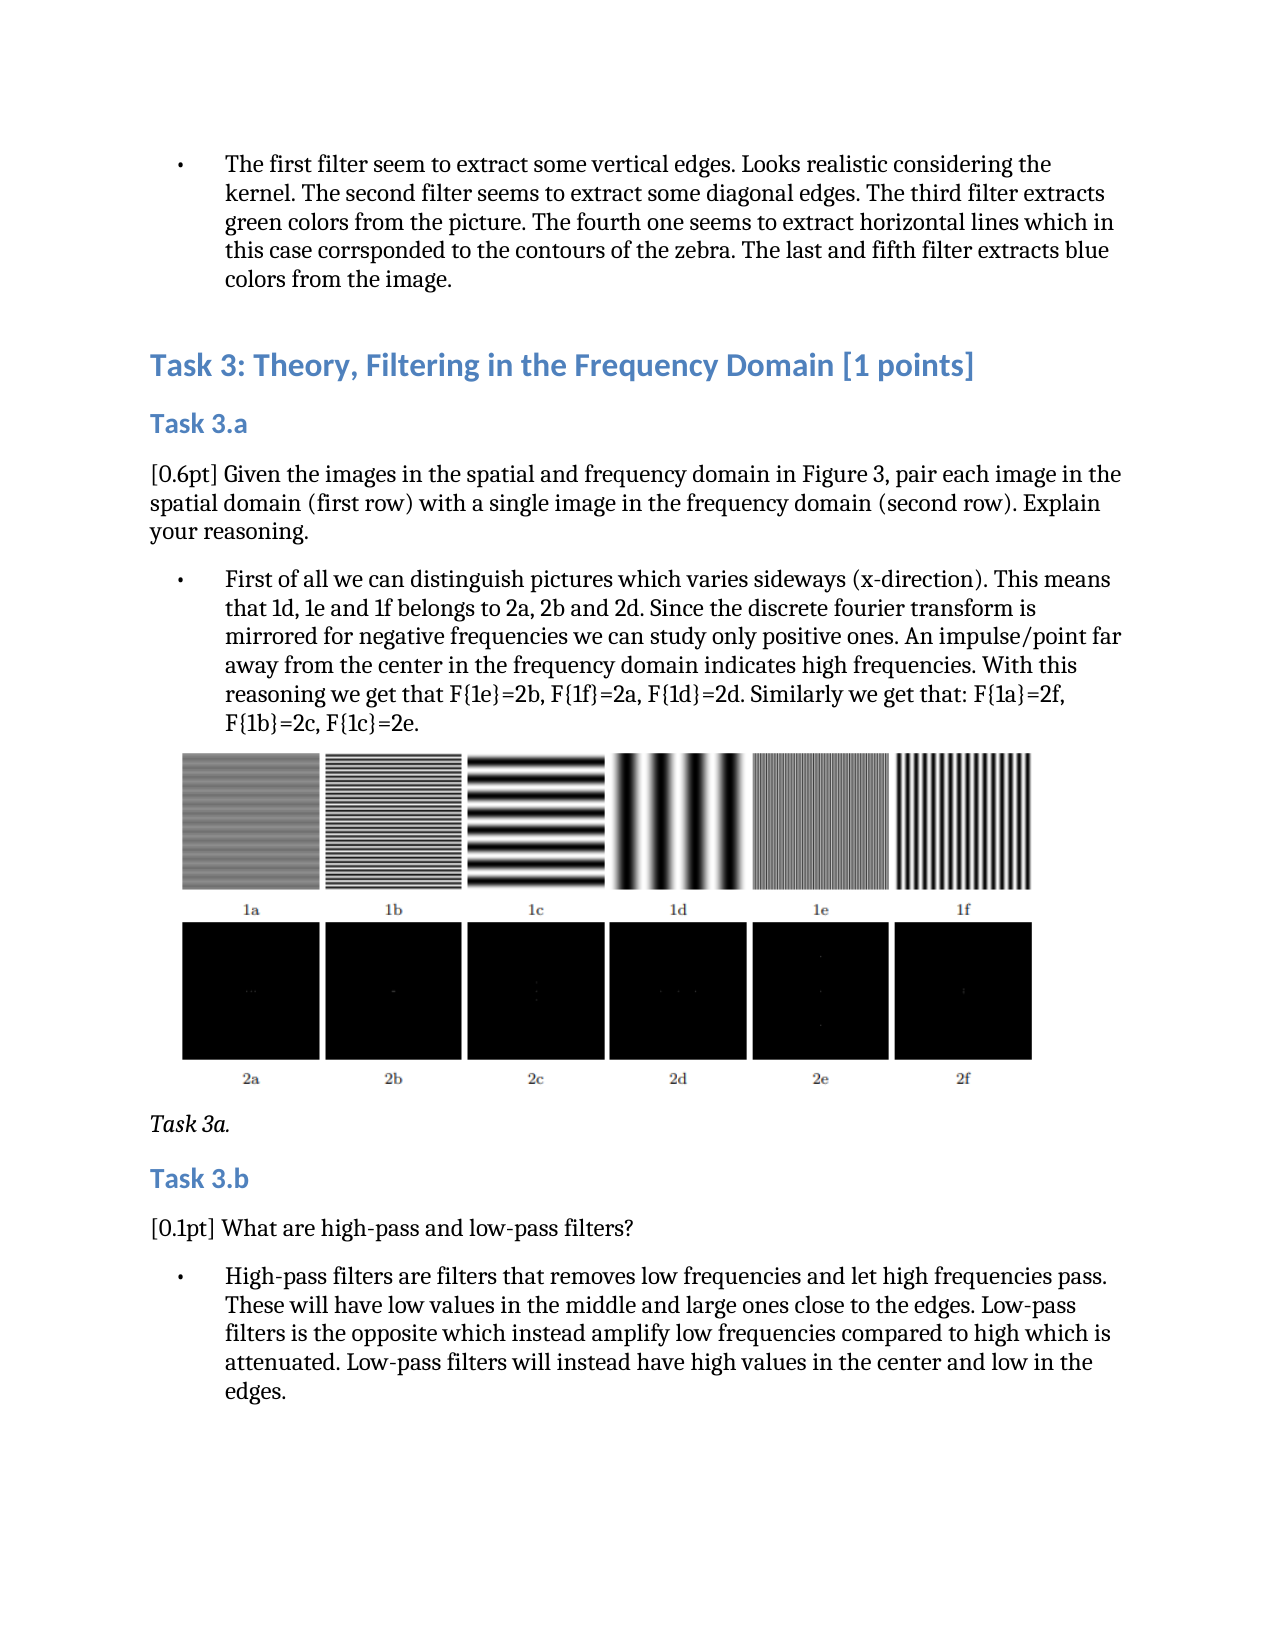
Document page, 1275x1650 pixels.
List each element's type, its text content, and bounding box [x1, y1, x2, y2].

list High-pass filters are filters that removes low frequencies and let high frequencies pass. These will have low values in the middle and large ones close to the edges. Low-pass filters is the opposite which instead amplify low frequencies compared to high which is attenuated. Low-pass filters will instead have high values in the center and low in the edges. [175, 1262, 1125, 1406]
list The first filter seem to extract some vertical edges. Looks realistic considering the kernel. The second filter seems to extract some diagonal edges. The third filter extracts green colors from the picture. The fourth one seems to extract horizontal lines which in this case corrsponded to the contours of the zebra. The last and fifth filter extracts blue colors from the image. [175, 150, 1125, 294]
picture [168, 741, 1044, 1090]
text [0.1pt] What are high-pass and low-pass filters? [150, 1214, 1125, 1243]
text Task 3a. [150, 1110, 1125, 1139]
text [0.6pt] Given the images in the spatial and frequency domain in Figure 3, pair each image in the spatial domain (first row) with a single image in the frequency domain (second row). Explain your reasoning. [150, 460, 1125, 546]
subtitle Task 3.b [150, 1160, 1125, 1196]
subtitle Task 3.a [150, 405, 1125, 441]
list First of all we can distinguish pictures which varies sideways (x-direction). This means that 1d, 1e and 1f belongs to 2a, 2b and 2d. Since the discrete fourier transform is mirrored for negative frequencies we can study only positive ones. An impulse/point far away from the center in the frequency domain indicates high frequencies. With this reasoning we get that F{1e}=2b, F{1f}=2a, F{1d}=2d. Similarly we get that: F{1a}=2f, F{1b}=2c, F{1c}=2e. [175, 565, 1125, 737]
subtitle Task 3: Theory, Filtering in the Frequency Domain [1 points] [150, 344, 1125, 384]
